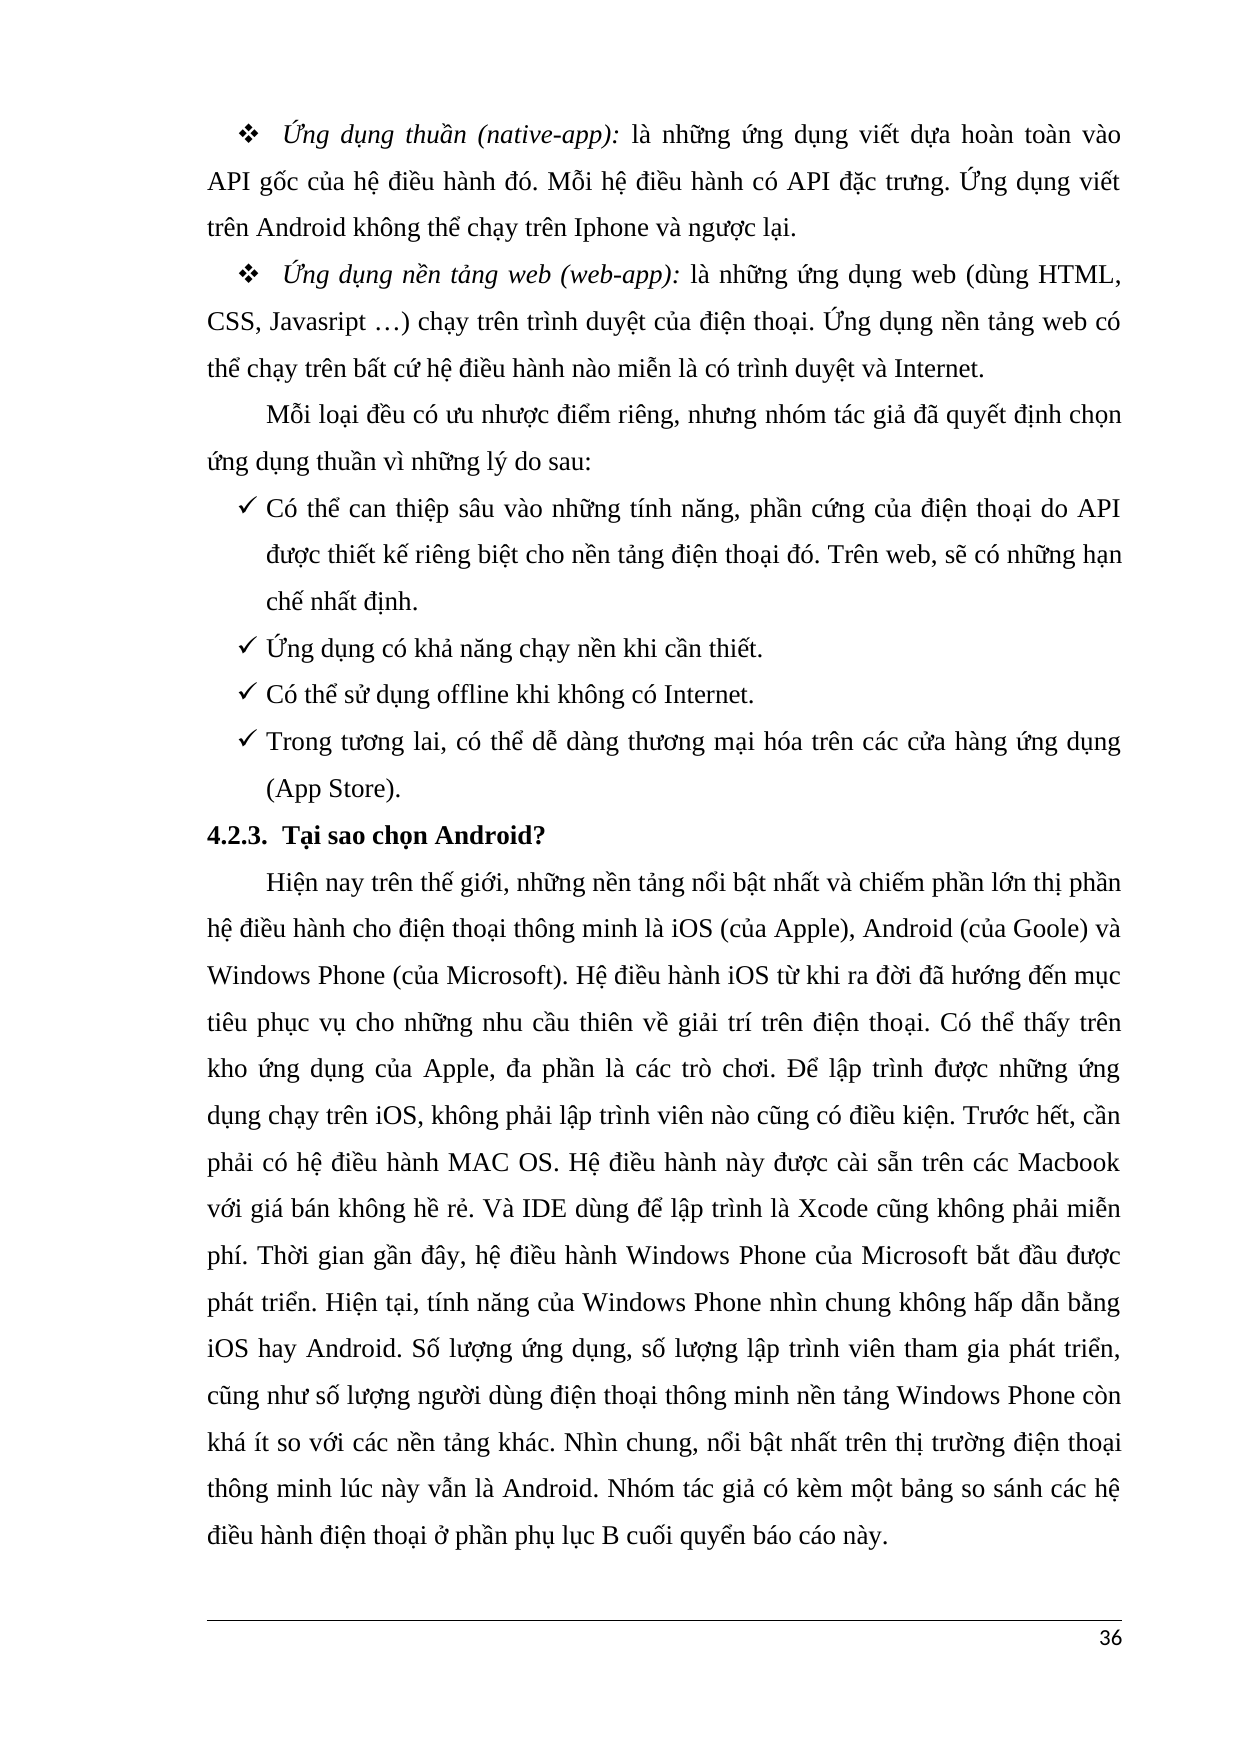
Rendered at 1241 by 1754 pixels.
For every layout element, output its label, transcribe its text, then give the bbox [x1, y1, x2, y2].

list Ứng dụng có khả năng chạy nền khi cần thiết. [236, 632, 1122, 663]
subtitle Tại sao chọn Android? [207, 819, 1122, 850]
text Hiện nay trên thế giới, những nền tảng nổi bật nhất và chiếm phần lớn thị phần hệ điều hành cho điện thoại thông minh là iOS (của Apple), Android (của Goole) và Windows Phone (của Microsoft). Hệ điều hành iOS từ khi ra đời đã hướng đến mục tiêu phục vụ cho những nhu cầu thiên về giải trí trên điện thoại. Có thể thấy trên kho ứng dụng của Apple, đa phần là các trò chơi. Để lập trình được những ứng dụng chạy trên iOS, không phải lập trình viên nào cũng có điều kiện. Trước hết, cần phải có hệ điều hành MAC OS. Hệ điều hành này được cài sẵn trên các Macbook với giá bán không hề rẻ. Và IDE dùng để lập trình là Xcode cũng không phải miễn phí. Thời gian gần đây, hệ điều hành Windows Phone của Microsoft bắt đầu được phát triển. Hiện tại, tính năng của Windows Phone nhìn chung không hấp dẫn bằng iOS hay Android. Số lượng ứng dụng, số lượng lập trình viên tham gia phát triển, cũng như số lượng người dùng điện thoại thông minh nền tảng Windows Phone còn khá ít so với các nền tảng khác. Nhìn chung, nổi bật nhất trên thị trường điện thoại thông minh lúc này vẫn là Android. Nhóm tác giả có kèm một bảng so sánh các hệ điều hành điện thoại ở phần phụ lục B cuối quyển báo cáo này. [207, 866, 1122, 1550]
list Trong tương lai, có thể dễ dàng thương mại hóa trên các cửa hàng ứng dụng (App Store). [236, 726, 1122, 803]
text Mỗi loại đều có ưu nhược điểm riêng, nhưng nhóm tác giả đã quyết định chọn ứng dụng thuần vì những lý do sau: [207, 398, 1122, 476]
list Ứng dụng thuần (native-app): là những ứng dụng viết dựa hoàn toàn vào API gốc của hệ điều hành đó. Mỗi hệ điều hành có API đặc trưng. Ứng dụng viết trên Android không thể chạy trên Iphone và ngược lại. [207, 118, 1122, 243]
list Có thể sử dụng offline khi không có Internet. [236, 679, 1122, 710]
list Ứng dụng nền tảng web (web-app): là những ứng dụng web (dùng HTML, CSS, Javasript …) chạy trên trình duyệt của điện thoại. Ứng dụng nền tảng web có thể chạy trên bất cứ hệ điều hành nào miễn là có trình duyệt và Internet. [207, 258, 1122, 383]
list Có thể can thiệp sâu vào những tính năng, phần cứng của điện thoại do API được thiết kế riêng biệt cho nền tảng điện thoại đó. Trên web, sẽ có những hạn chế nhất định. [236, 492, 1122, 616]
